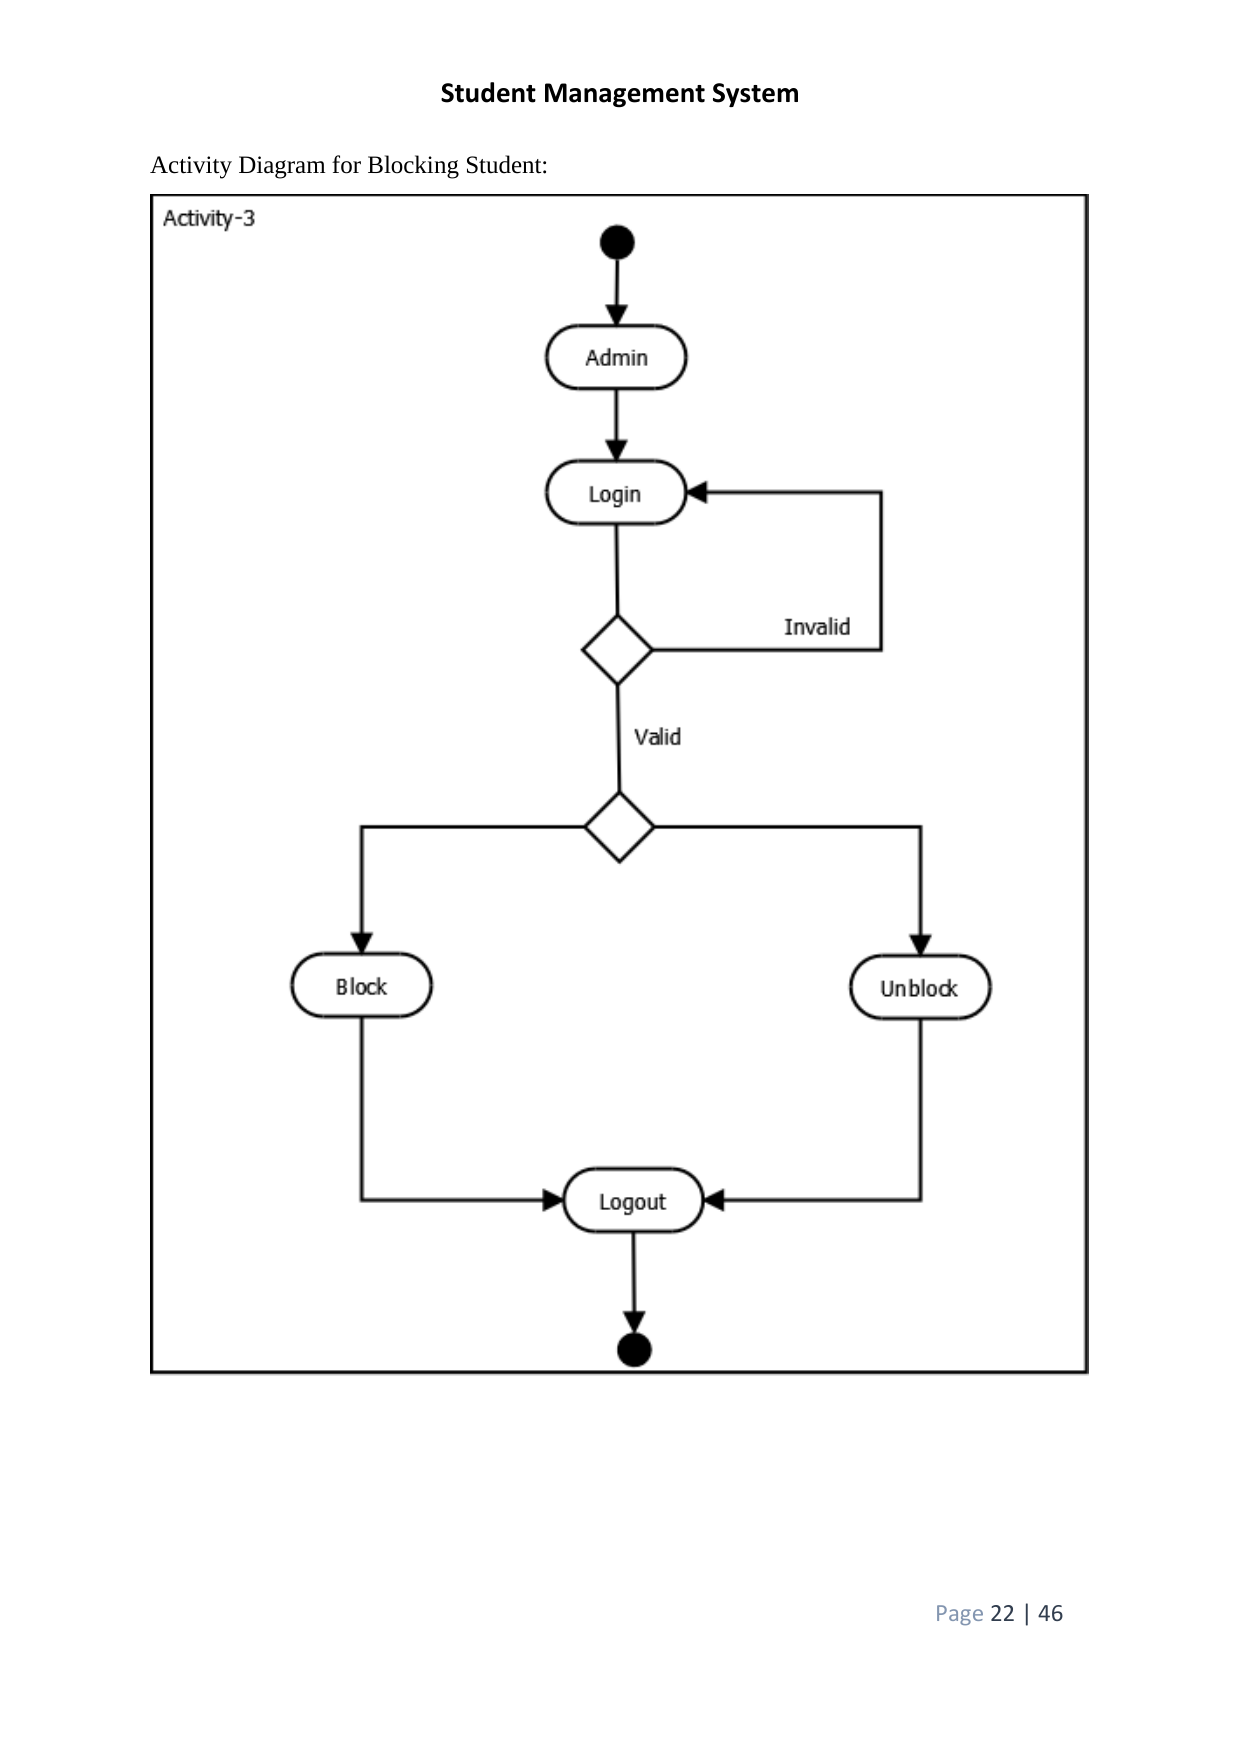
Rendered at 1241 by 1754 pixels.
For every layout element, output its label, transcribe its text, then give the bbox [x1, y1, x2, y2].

picture [150, 194, 1089, 1376]
text Activity Diagram for Blocking Student: [150, 150, 1090, 179]
